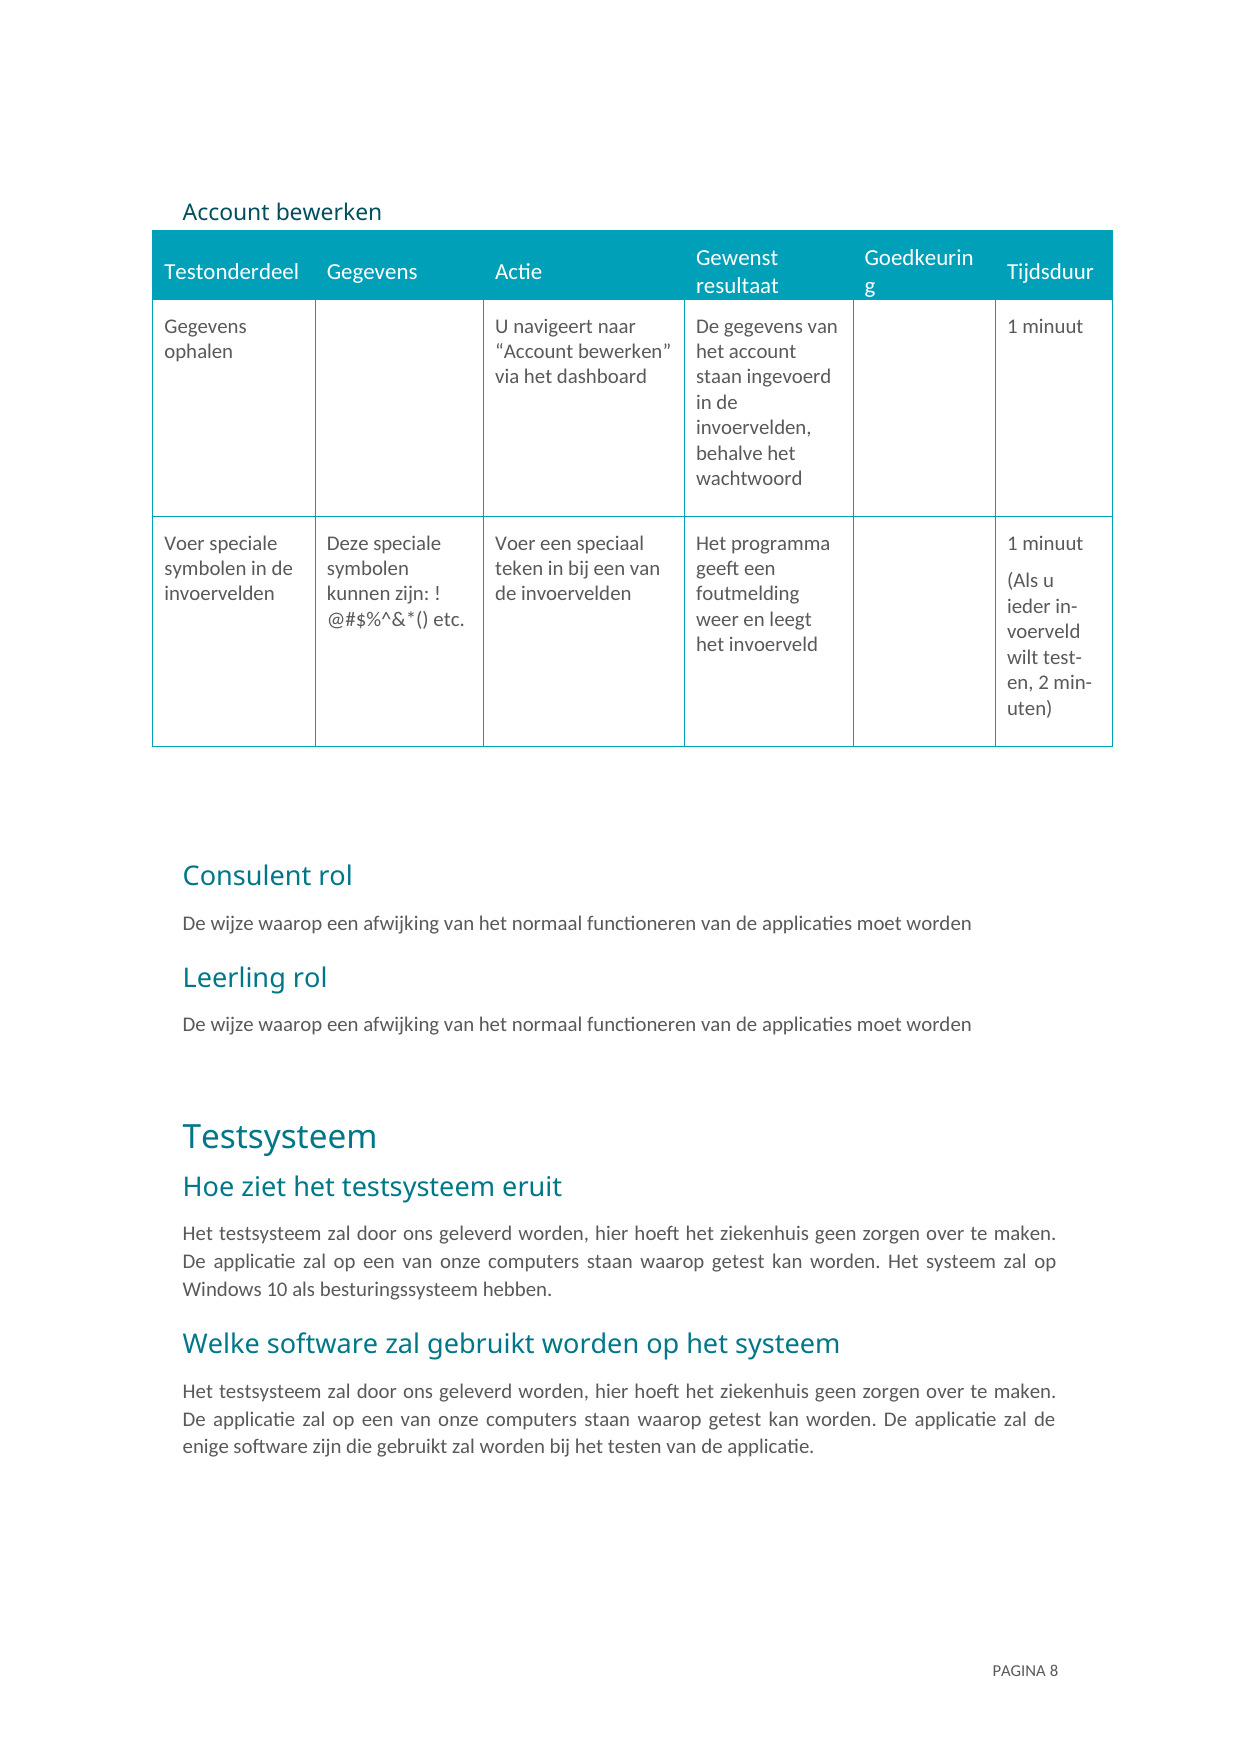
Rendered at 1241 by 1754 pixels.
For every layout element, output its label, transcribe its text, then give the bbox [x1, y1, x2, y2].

subtitle Account bewerken [182, 195, 1058, 227]
subtitle Welke software zal gebruikt worden op het systeem [182, 1325, 1058, 1362]
subtitle Leerling rol [182, 958, 1058, 995]
table_cell Voer speciale symbolen in de invoervelden [153, 517, 315, 746]
subtitle Hoe ziet het testsysteem eruit [182, 1167, 1058, 1204]
table_header Testonderdeel [153, 231, 315, 299]
table_header Gegevens [316, 231, 483, 299]
table_cell U navigeert naar “Account bewerken” via het dashboard [484, 300, 684, 516]
text Het testsysteem zal door ons geleverd worden, hier hoeft het ziekenhuis geen zorgen over te maken. De applicatie zal op een van onze computers staan waarop getest kan worden. Het systeem zal op Windows 10 als besturingssysteem hebben. [182, 1220, 1058, 1301]
table_cell De gegevens van het account staan ingevoerd in de invoervelden, behalve het wachtwoord [685, 300, 853, 516]
table_cell [854, 517, 995, 746]
subtitle Consulent rol [182, 857, 1058, 893]
table_cell 1 minuut [996, 300, 1112, 516]
table_cell Het programma geeft een foutmelding weer en leegt het invoerveld [685, 517, 853, 746]
table_cell Gegevens ophalen [153, 300, 315, 516]
table_header Tijdsduur [996, 231, 1112, 299]
text Het testsysteem zal door ons geleverd worden, hier hoeft het ziekenhuis geen zorgen over te maken. De applicatie zal op een van onze computers staan waarop getest kan worden. De applicatie zal de enige software zijn die gebruikt zal worden bij het testen van de applicatie. [182, 1378, 1058, 1459]
table_header Goedkeuring [854, 231, 995, 299]
text De wijze waarop een afwijking van het normaal functioneren van de applicaties moet worden [182, 910, 1058, 935]
table_cell Voer een speciaal teken in bij een van de invoervelden [484, 517, 684, 746]
text De wijze waarop een afwijking van het normaal functioneren van de applicaties moet worden [182, 1011, 1058, 1037]
table_cell [316, 300, 483, 516]
table_header Gewenst resultaat [685, 231, 853, 299]
subtitle Testsysteem [182, 1113, 1058, 1158]
table_cell Deze speciale symbolen kunnen zijn: !@#$%^&*() etc. [316, 517, 483, 746]
table_header Actie [484, 231, 684, 299]
table_cell 1 minuut (Als u ieder in-voerveld wilt test-en, 2 min-uten) [996, 517, 1112, 746]
table_cell [854, 300, 995, 516]
